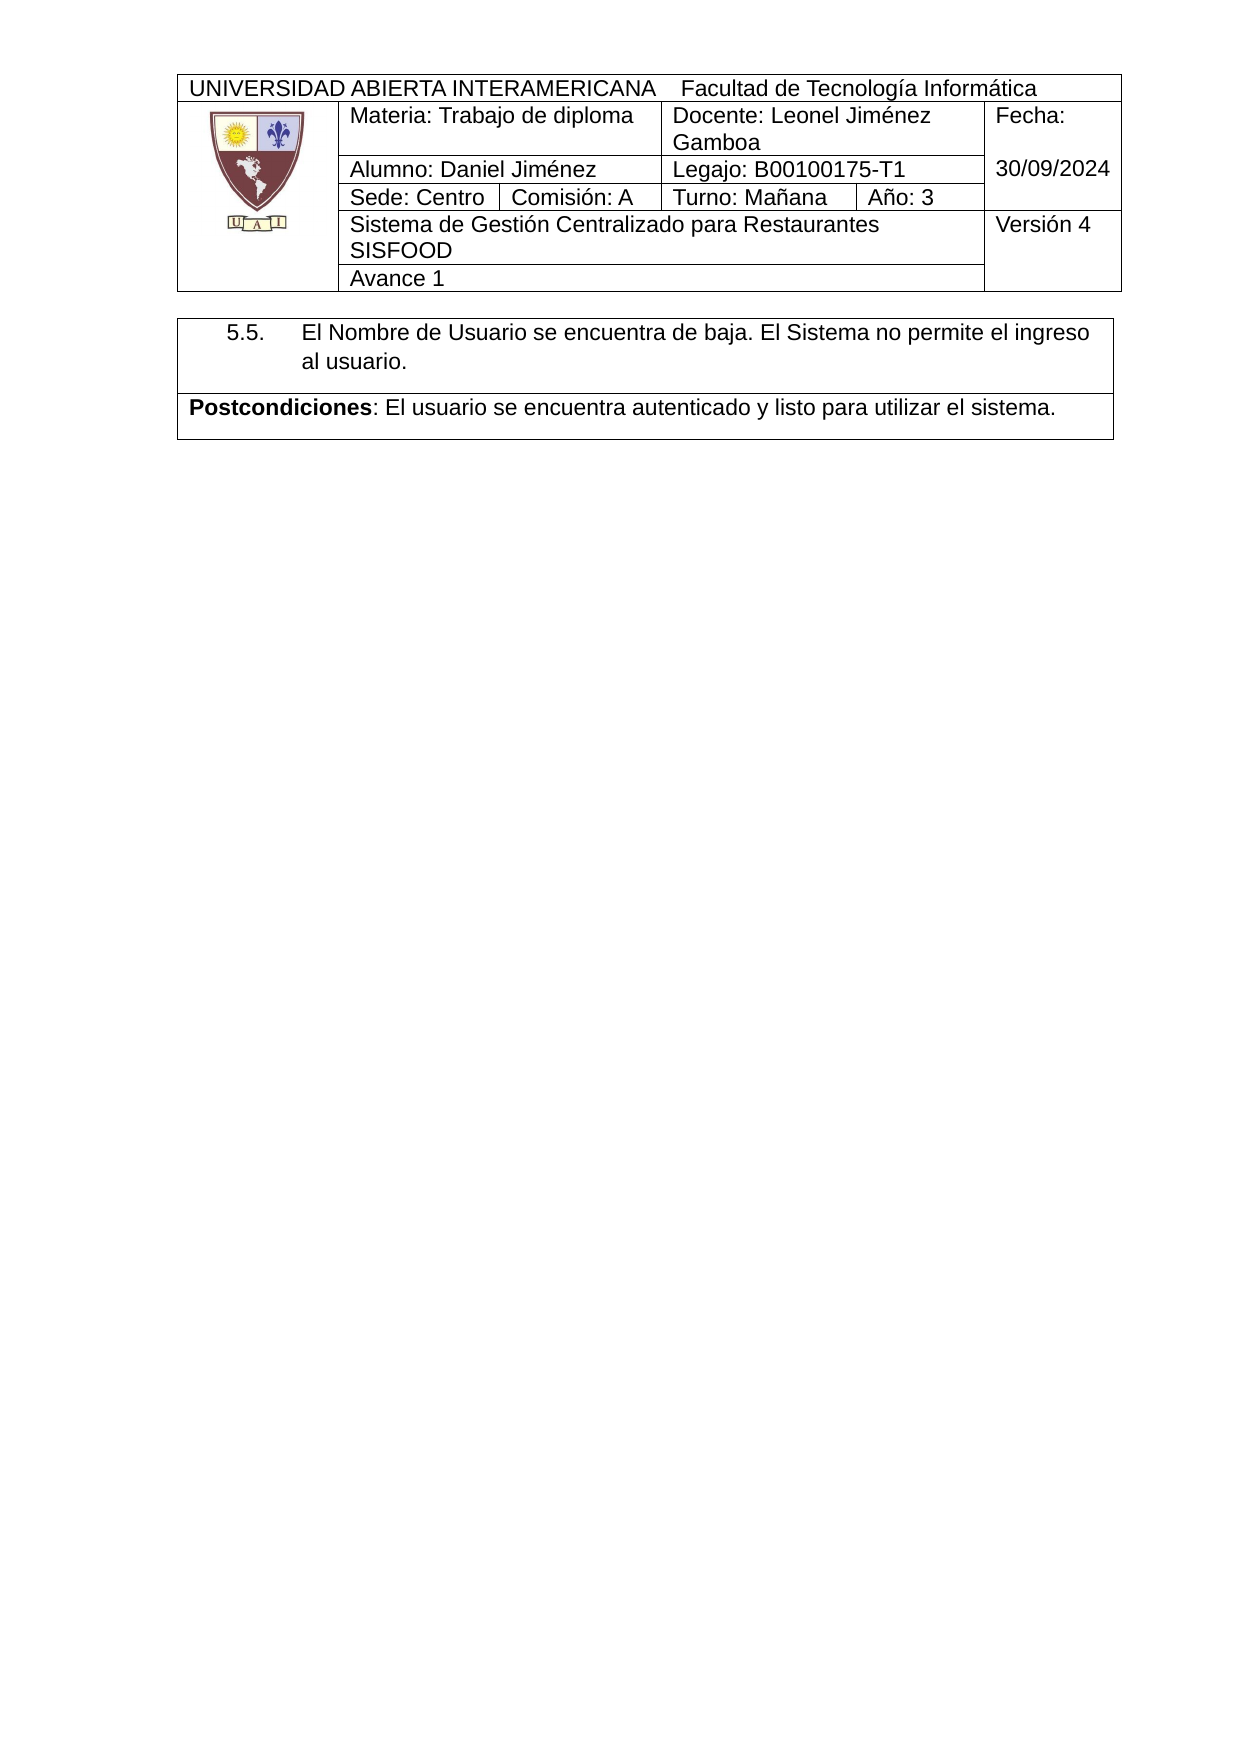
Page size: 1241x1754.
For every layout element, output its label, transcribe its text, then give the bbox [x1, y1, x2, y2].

picture [188, 102, 327, 236]
table_cell Postcondiciones: El usuario se encuentra autenticado y listo para utilizar el sistema. [178, 394, 1113, 439]
